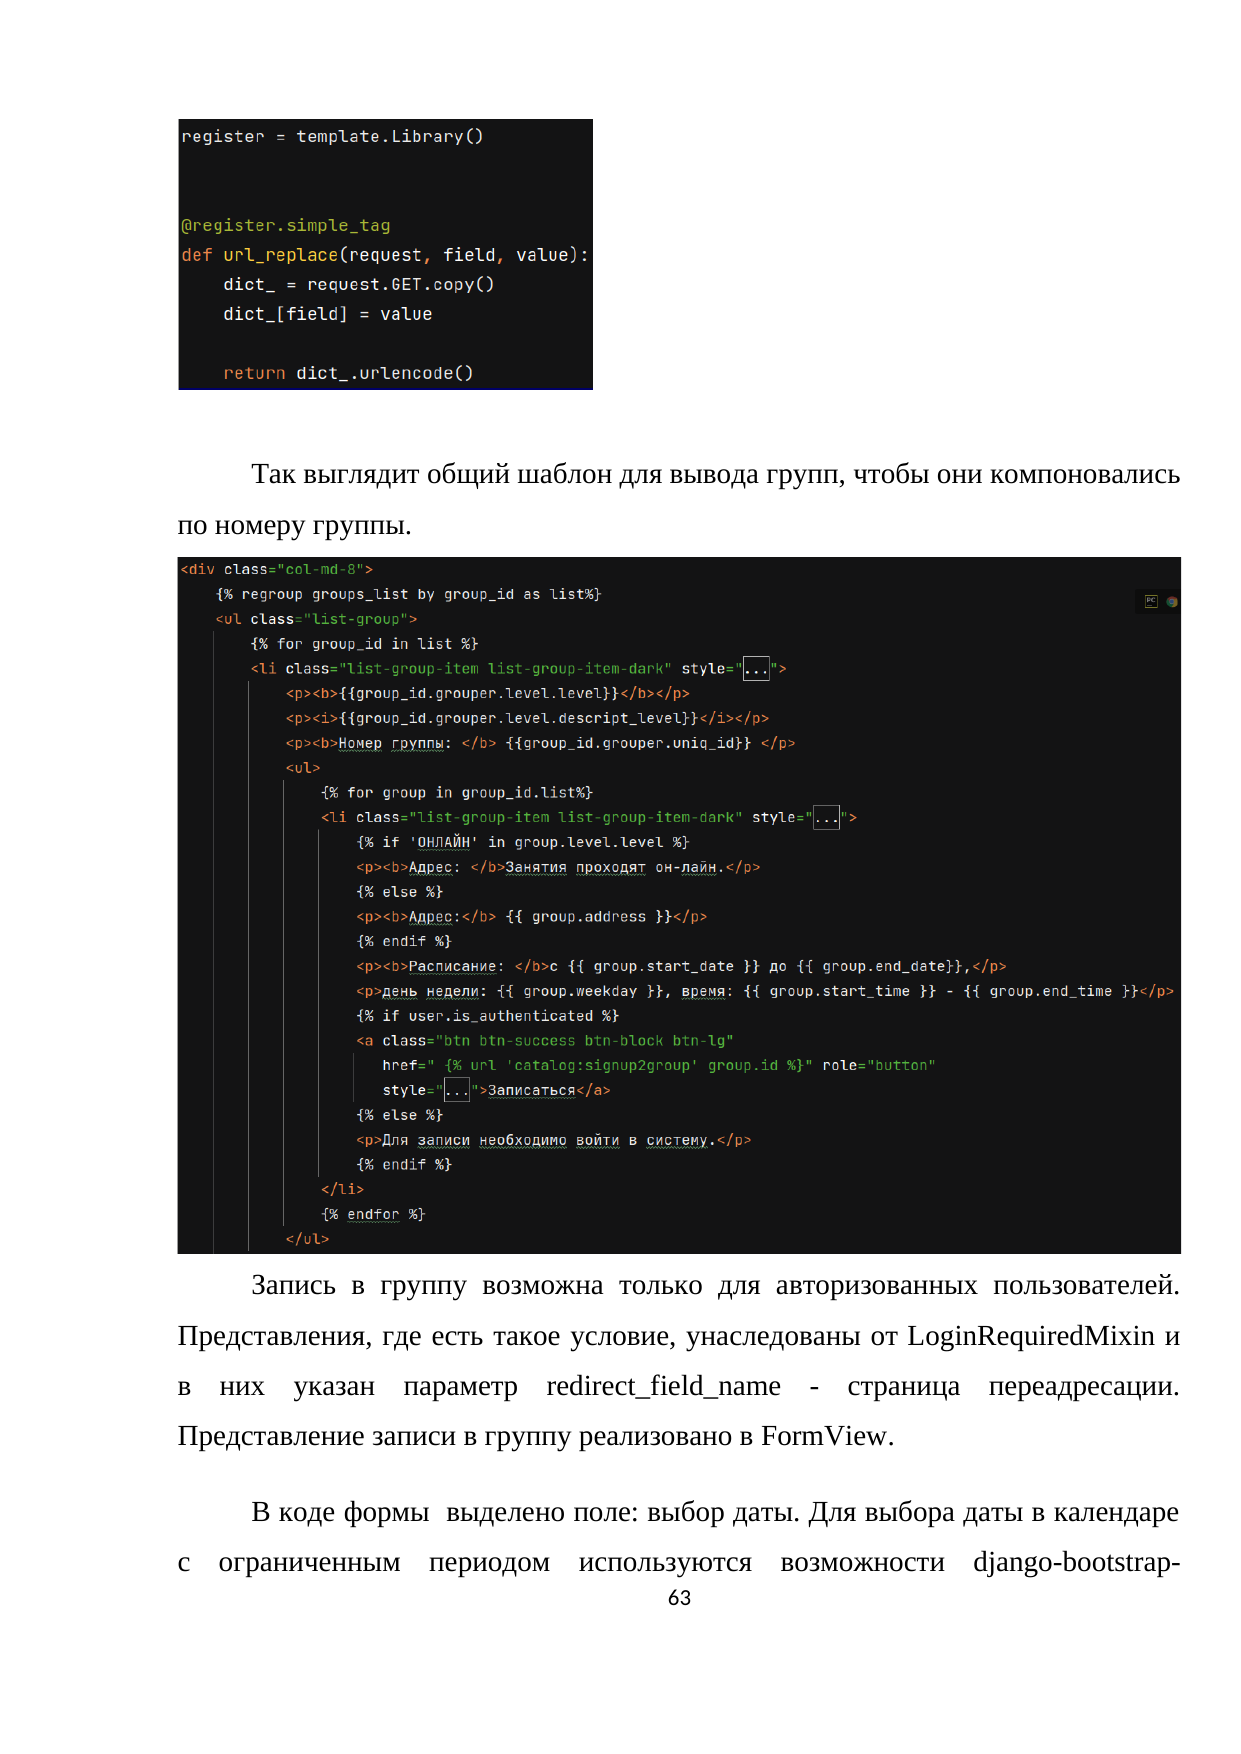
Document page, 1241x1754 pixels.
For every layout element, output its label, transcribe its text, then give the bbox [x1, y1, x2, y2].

text Запись в группу возможна только для авторизованных пользователей. Представления, где есть такое условие, унаследованы от LoginRequiredMixin и в них указан параметр redirect_field_name - страница переадресации. Представление записи в группу реализовано в FormView. [177, 1267, 1181, 1452]
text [177, 1494, 1181, 1578]
text Так выглядит общий шаблон для вывода групп, чтобы они компоновались по номеру группы. [177, 457, 1181, 541]
picture [177, 557, 1182, 1254]
picture [178, 119, 593, 390]
